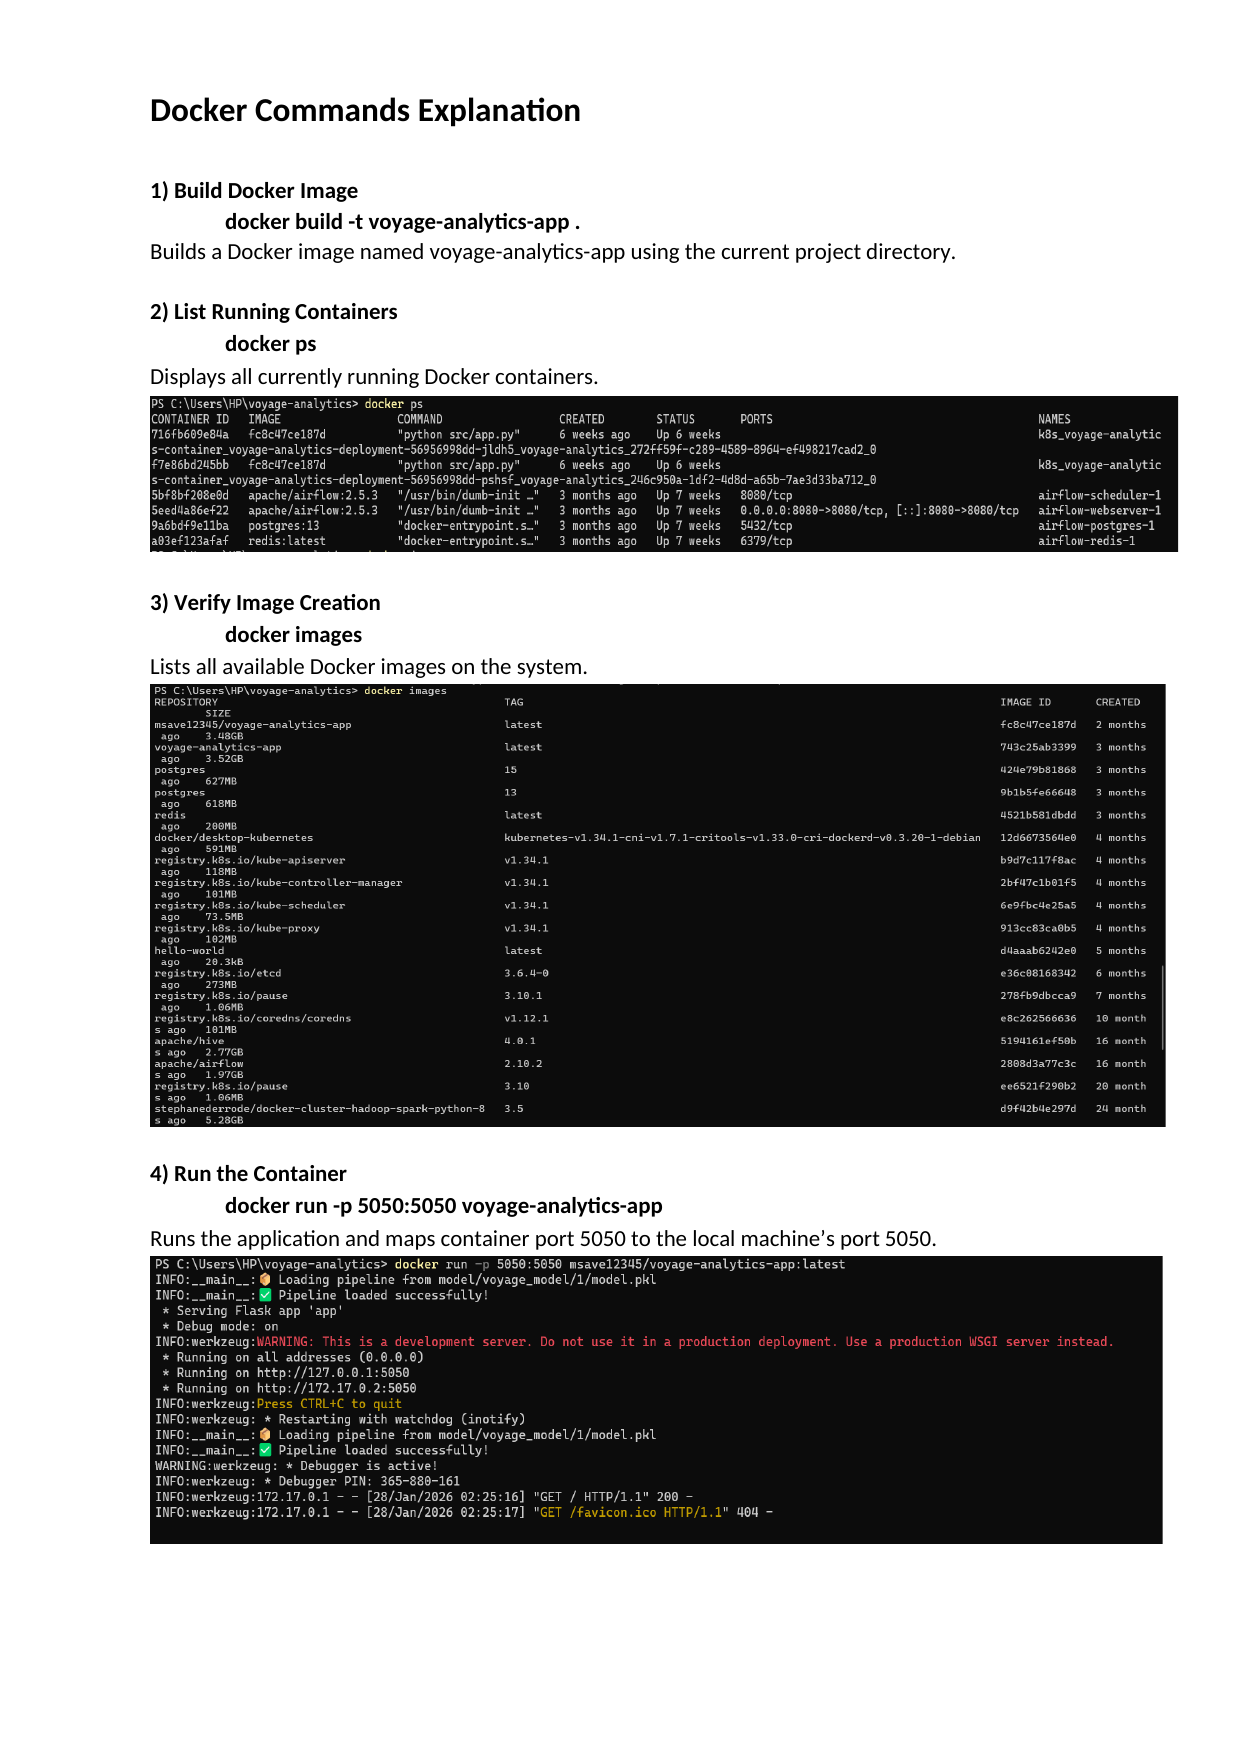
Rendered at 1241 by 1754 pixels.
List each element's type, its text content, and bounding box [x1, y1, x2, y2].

text docker ps [225, 329, 1090, 358]
picture [150, 1256, 1163, 1544]
picture [150, 684, 1166, 1127]
text docker run -p 5050:5050 voyage-analytics-app [225, 1192, 1090, 1220]
picture [150, 396, 1179, 552]
text docker images [225, 620, 1090, 648]
text 1) Build Docker Image [150, 177, 1090, 204]
text 4) Run the Container [150, 1159, 1090, 1187]
text 3) Verify Image Creation [150, 588, 1090, 616]
text docker build -t voyage-analytics-app . [225, 207, 1090, 235]
text Lists all available Docker images on the system. [150, 652, 1090, 681]
text Runs the application and maps container port 5050 to the local machine’s port 5050. [150, 1224, 1090, 1252]
text Displays all currently running Docker containers. [150, 362, 1090, 390]
text Builds a Docker image named voyage-analytics-app using the current project directory. [150, 237, 1090, 265]
text Docker Commands Explanation [150, 89, 1090, 129]
text 2) List Running Containers [150, 297, 1090, 325]
